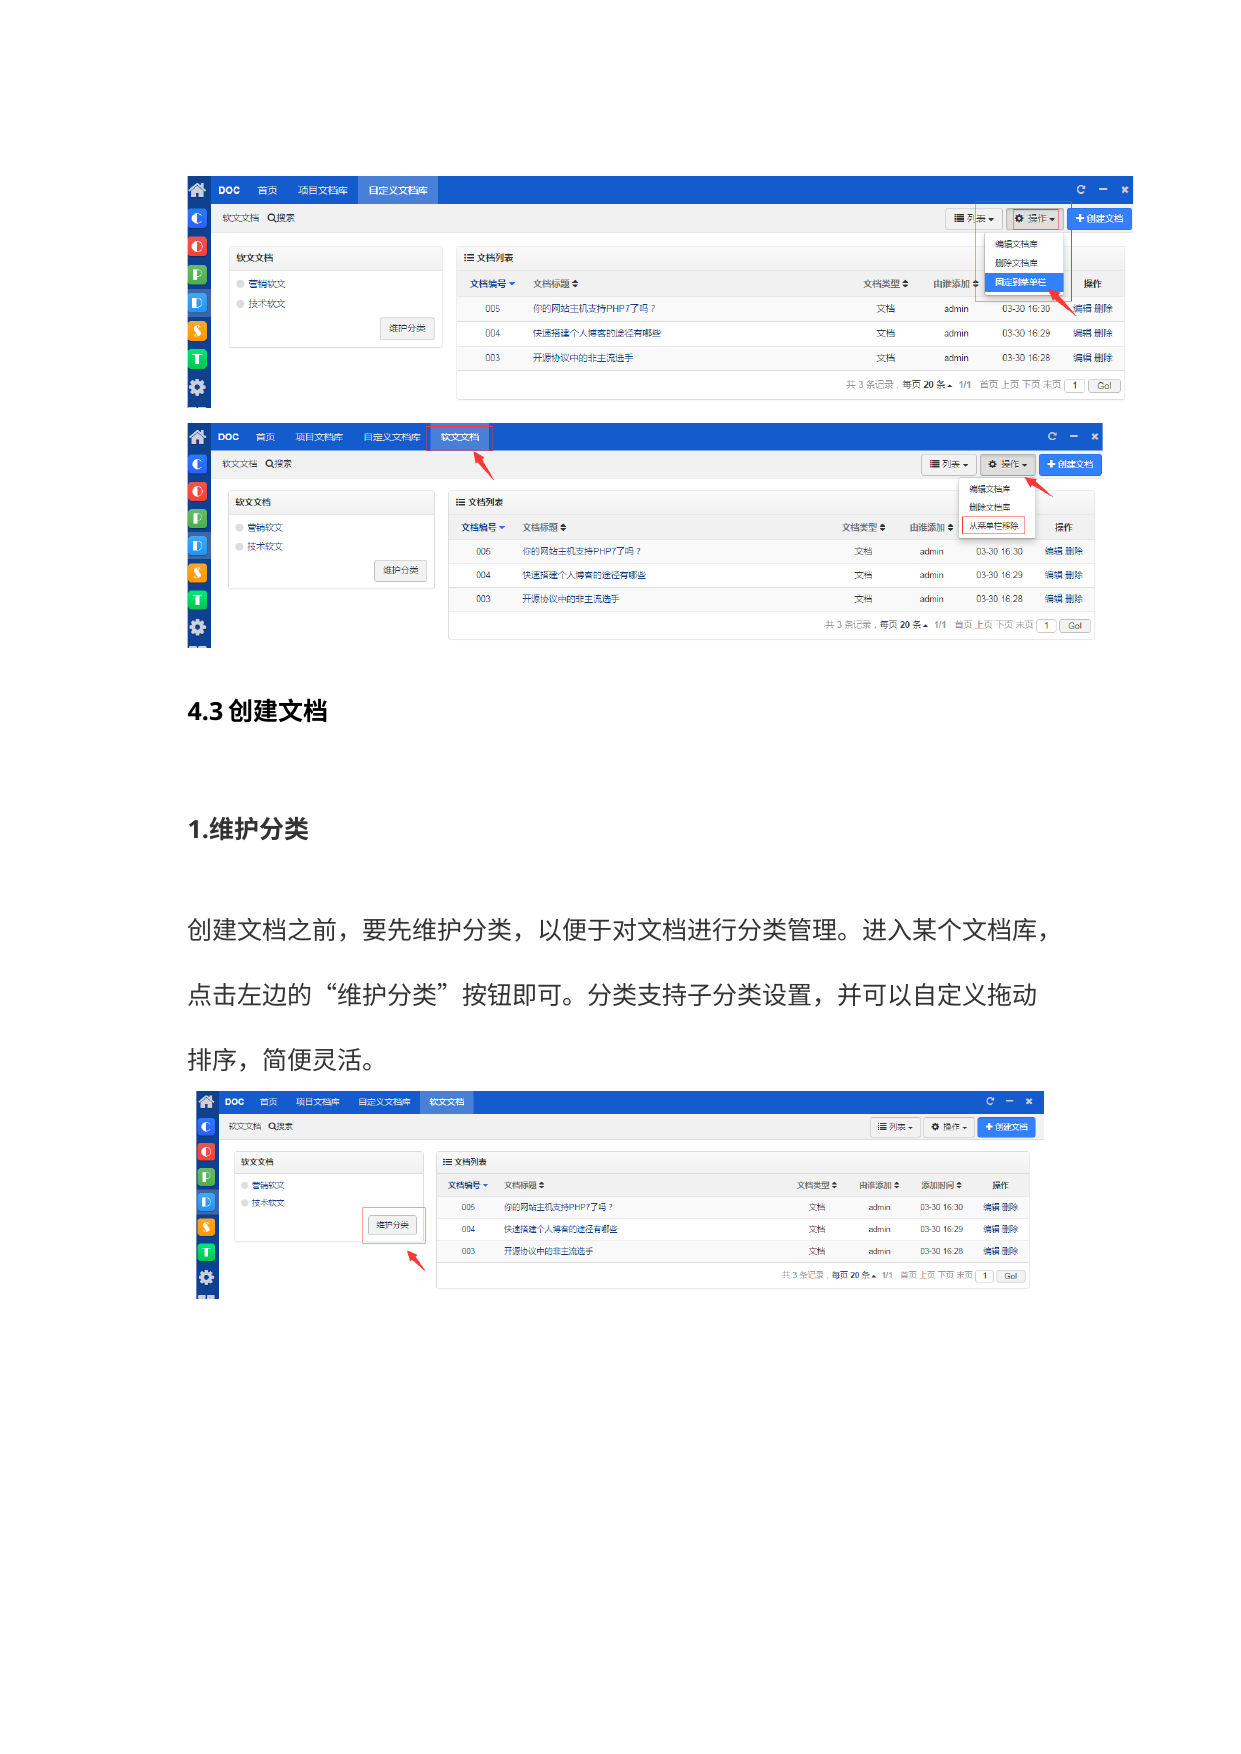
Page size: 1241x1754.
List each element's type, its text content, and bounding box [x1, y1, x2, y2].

picture [187, 423, 1103, 648]
picture [196, 1091, 1044, 1299]
text 创建文档之前，要先维护分类，以便于对文档进行分类管理。进入某个文档库，点击左边的“维护分类”按钮即可。分类支持子分类设置，并可以自定义拖动排序，简便灵活。 [187, 896, 1053, 1091]
picture [187, 176, 1134, 408]
subtitle 4.3创建文档 [187, 677, 1053, 742]
subtitle 1.维护分类 [187, 795, 1053, 860]
